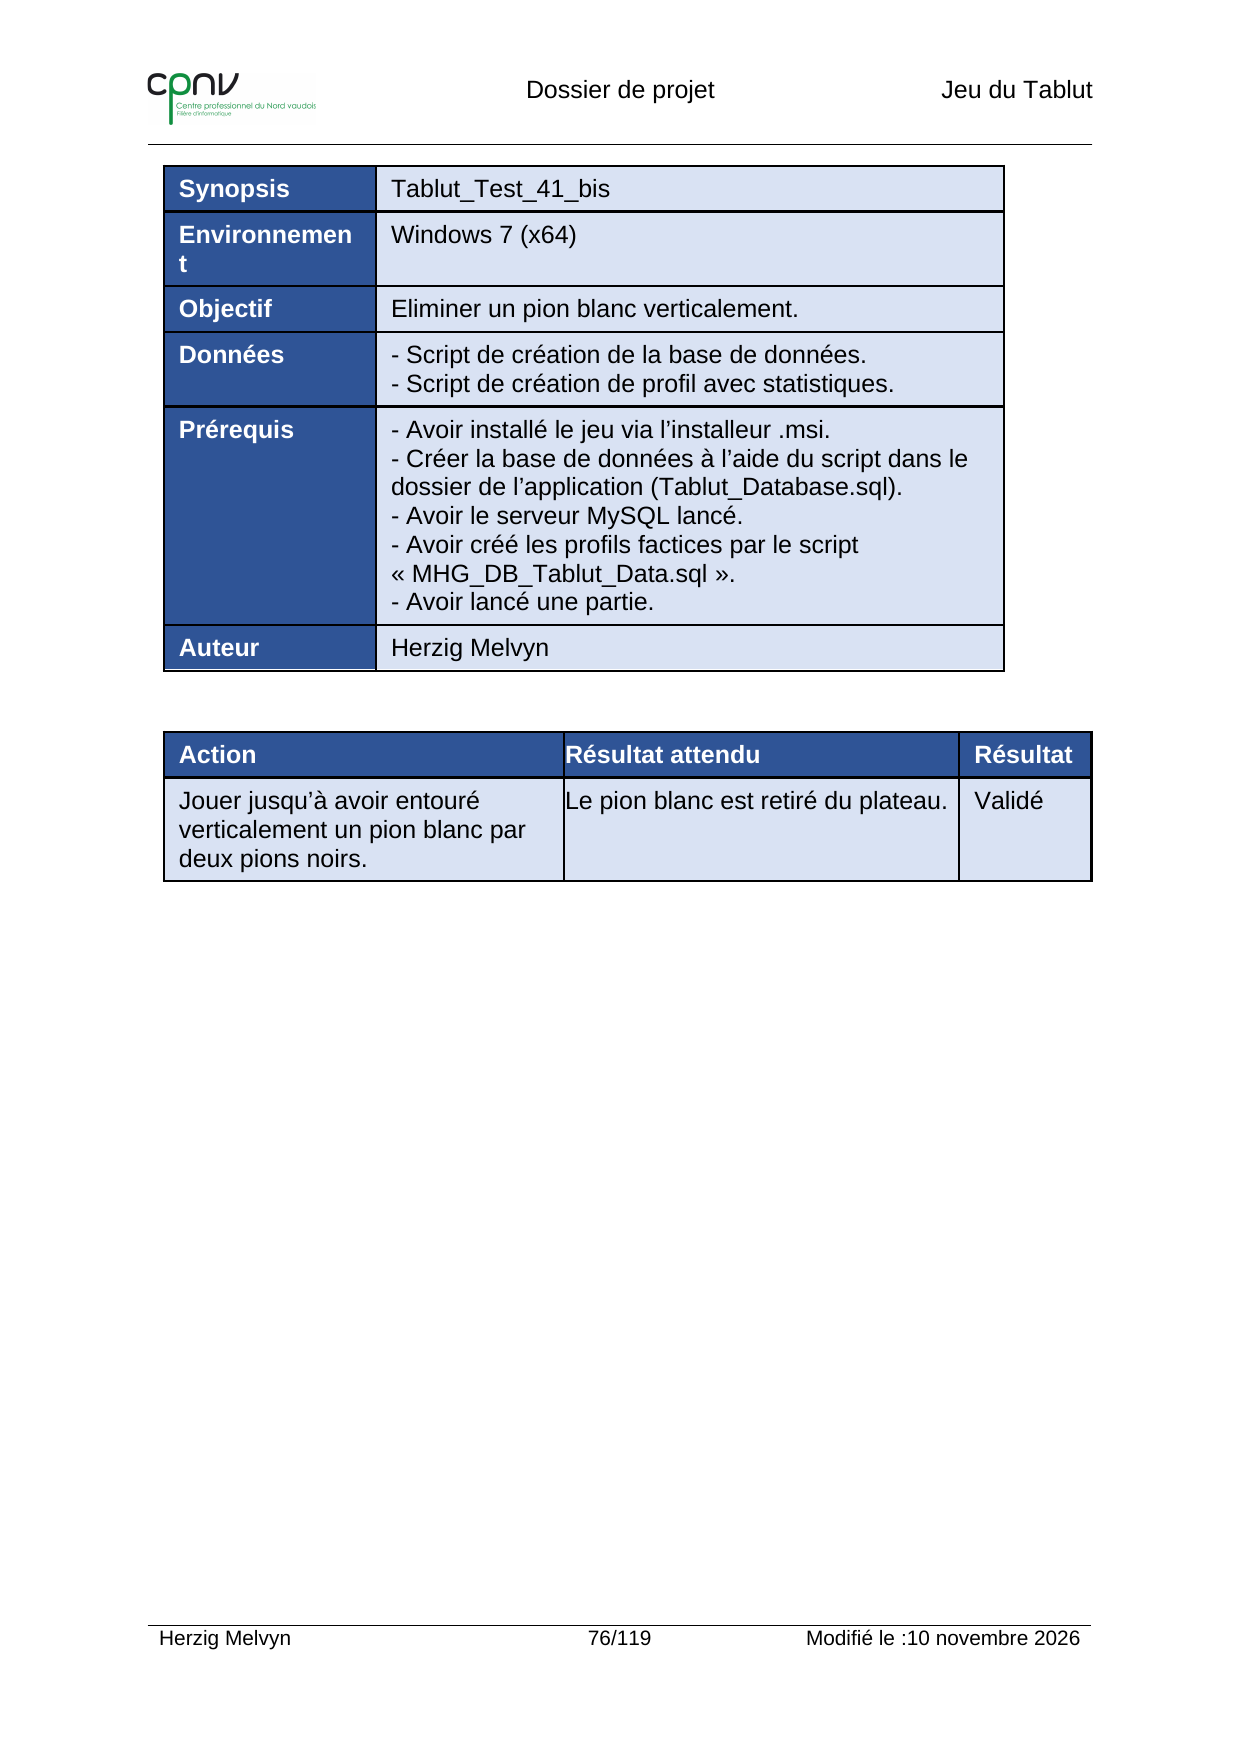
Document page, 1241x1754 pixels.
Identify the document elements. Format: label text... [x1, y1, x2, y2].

table_cell Auteur [165, 626, 375, 669]
table_cell Jouer jusqu’à avoir entouré verticalement un pion blanc par deux pions noirs. [165, 779, 563, 880]
table_header Résultat [960, 733, 1090, 776]
table_cell Validé [960, 779, 1090, 880]
table_cell - Avoir installé le jeu via l’installeur .msi. - Créer la base de données à l’aide du script dans le dossier de l’application (Tablut_Database.sql). - Avoir le serveur MySQL lancé. - Avoir créé les profils factices par le script « MHG_DB_Tablut_Data.sql ». - Avoir lancé une partie. [377, 408, 1003, 624]
table_header Tablut_Test_41_bis [377, 167, 1003, 210]
table_header Synopsis [165, 167, 375, 210]
table_cell Le pion blanc est retiré du plateau. [565, 779, 958, 880]
table_cell Eliminer un pion blanc verticalement. [377, 287, 1003, 331]
picture [147, 73, 316, 125]
table_cell Prérequis [165, 408, 375, 624]
table_header Résultat attendu [565, 733, 958, 776]
table_cell Herzig Melvyn [377, 626, 1003, 669]
table_header Action [165, 733, 563, 776]
table_cell Données [165, 333, 375, 405]
table_cell Objectif [165, 287, 375, 331]
table_cell Environnement [165, 213, 375, 285]
table_cell Windows 7 (x64) [377, 213, 1003, 285]
table_cell - Script de création de la base de données. - Script de création de profil avec statistiques. [377, 333, 1003, 405]
